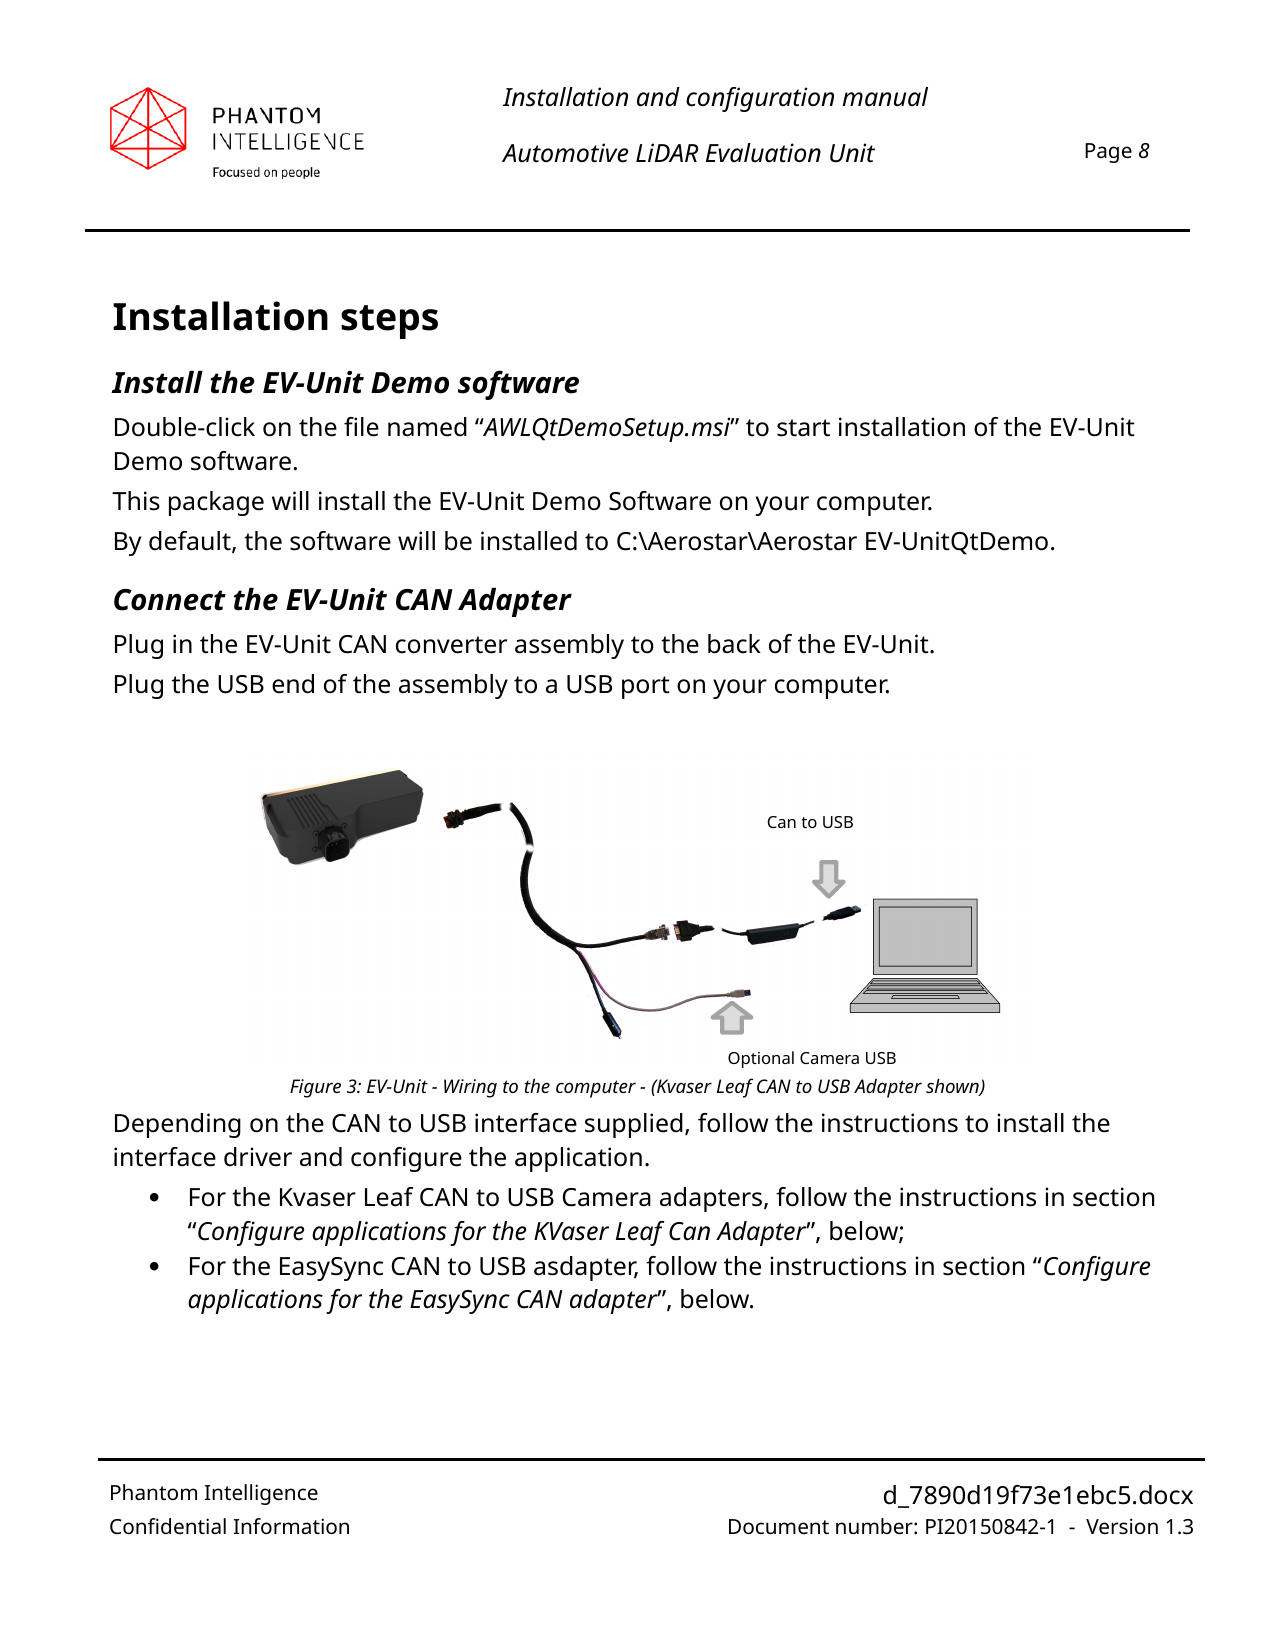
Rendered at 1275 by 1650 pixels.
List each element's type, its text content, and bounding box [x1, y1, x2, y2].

subtitle Install the EV-Unit Demo software [112, 353, 1162, 403]
picture [239, 747, 1036, 1068]
subtitle Installation steps [112, 291, 1162, 341]
list For the EasySync CAN to USB asdapter, follow the instructions in section “Configure applications for the EasySync CAN adapter”, below. [150, 1248, 1162, 1316]
text This package will install the EV-Unit Demo Software on your computer. [112, 484, 1162, 518]
list For the Kvaser Leaf CAN to USB Camera adapters, follow the instructions in section “Configure applications for the KVaser Leaf Can Adapter”, below; [150, 1180, 1162, 1248]
text Depending on the CAN to USB interface supplied, follow the instructions to install the interface driver and configure the application. [112, 1106, 1162, 1174]
text By default, the software will be installed to C:\Aerostar\Aerostar EV-UnitQtDemo. [112, 524, 1162, 558]
text Plug the USB end of the assembly to a USB port on your computer. [112, 667, 1162, 701]
text Double-click on the file named “AWLQtDemoSetup.msi” to start installation of the EV-Unit Demo software. [112, 409, 1162, 477]
text Plug in the EV-Unit CAN converter assembly to the back of the EV-Unit. [112, 627, 1162, 661]
subtitle Connect the EV-Unit CAN Adapter [112, 571, 1162, 621]
text Figure 3: EV-Unit - Wiring to the computer - (Kvaser Leaf CAN to USB Adapter shown) [112, 1074, 1162, 1099]
picture [96, 80, 374, 179]
